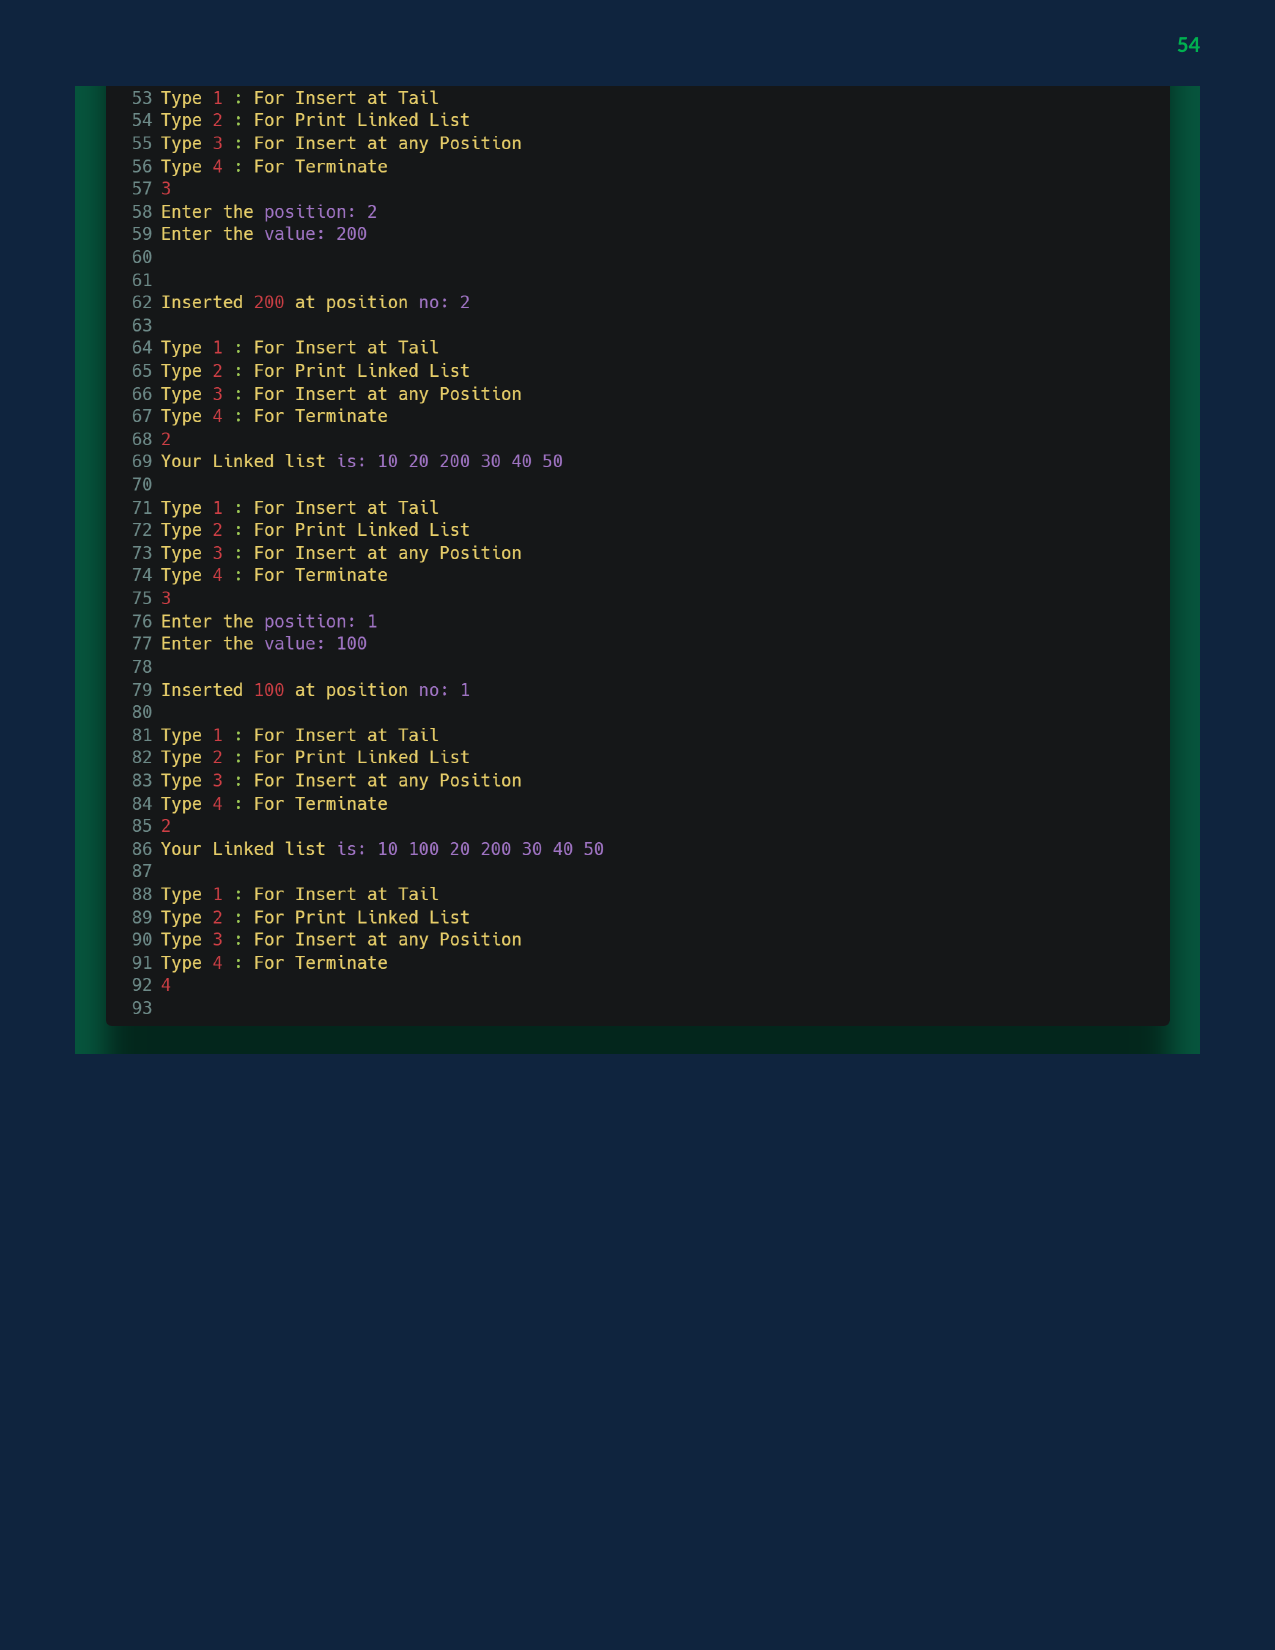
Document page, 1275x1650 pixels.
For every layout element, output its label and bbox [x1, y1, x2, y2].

picture [75, 86, 1200, 1054]
